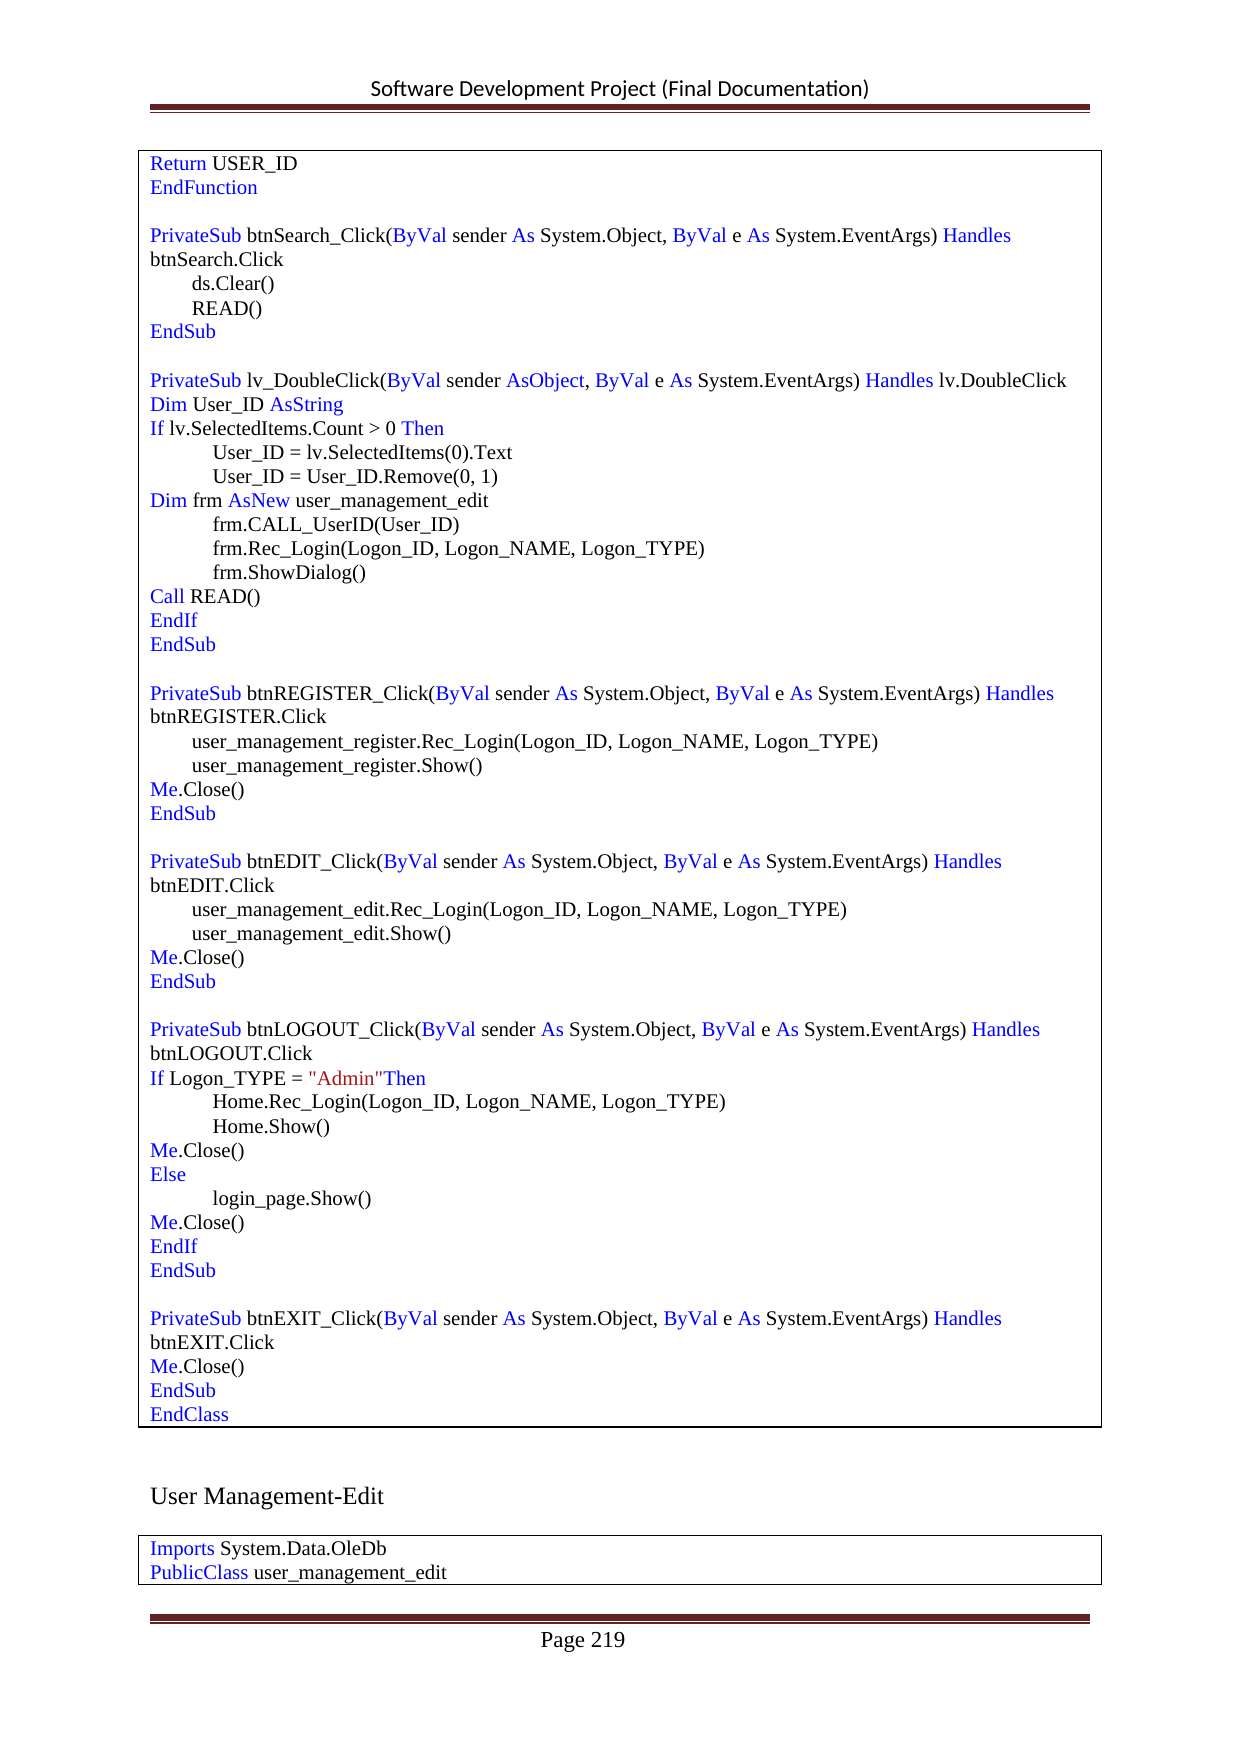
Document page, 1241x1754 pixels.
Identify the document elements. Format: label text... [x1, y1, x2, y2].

text User Management-Edit [150, 1481, 1090, 1510]
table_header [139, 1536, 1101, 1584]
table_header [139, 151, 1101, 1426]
